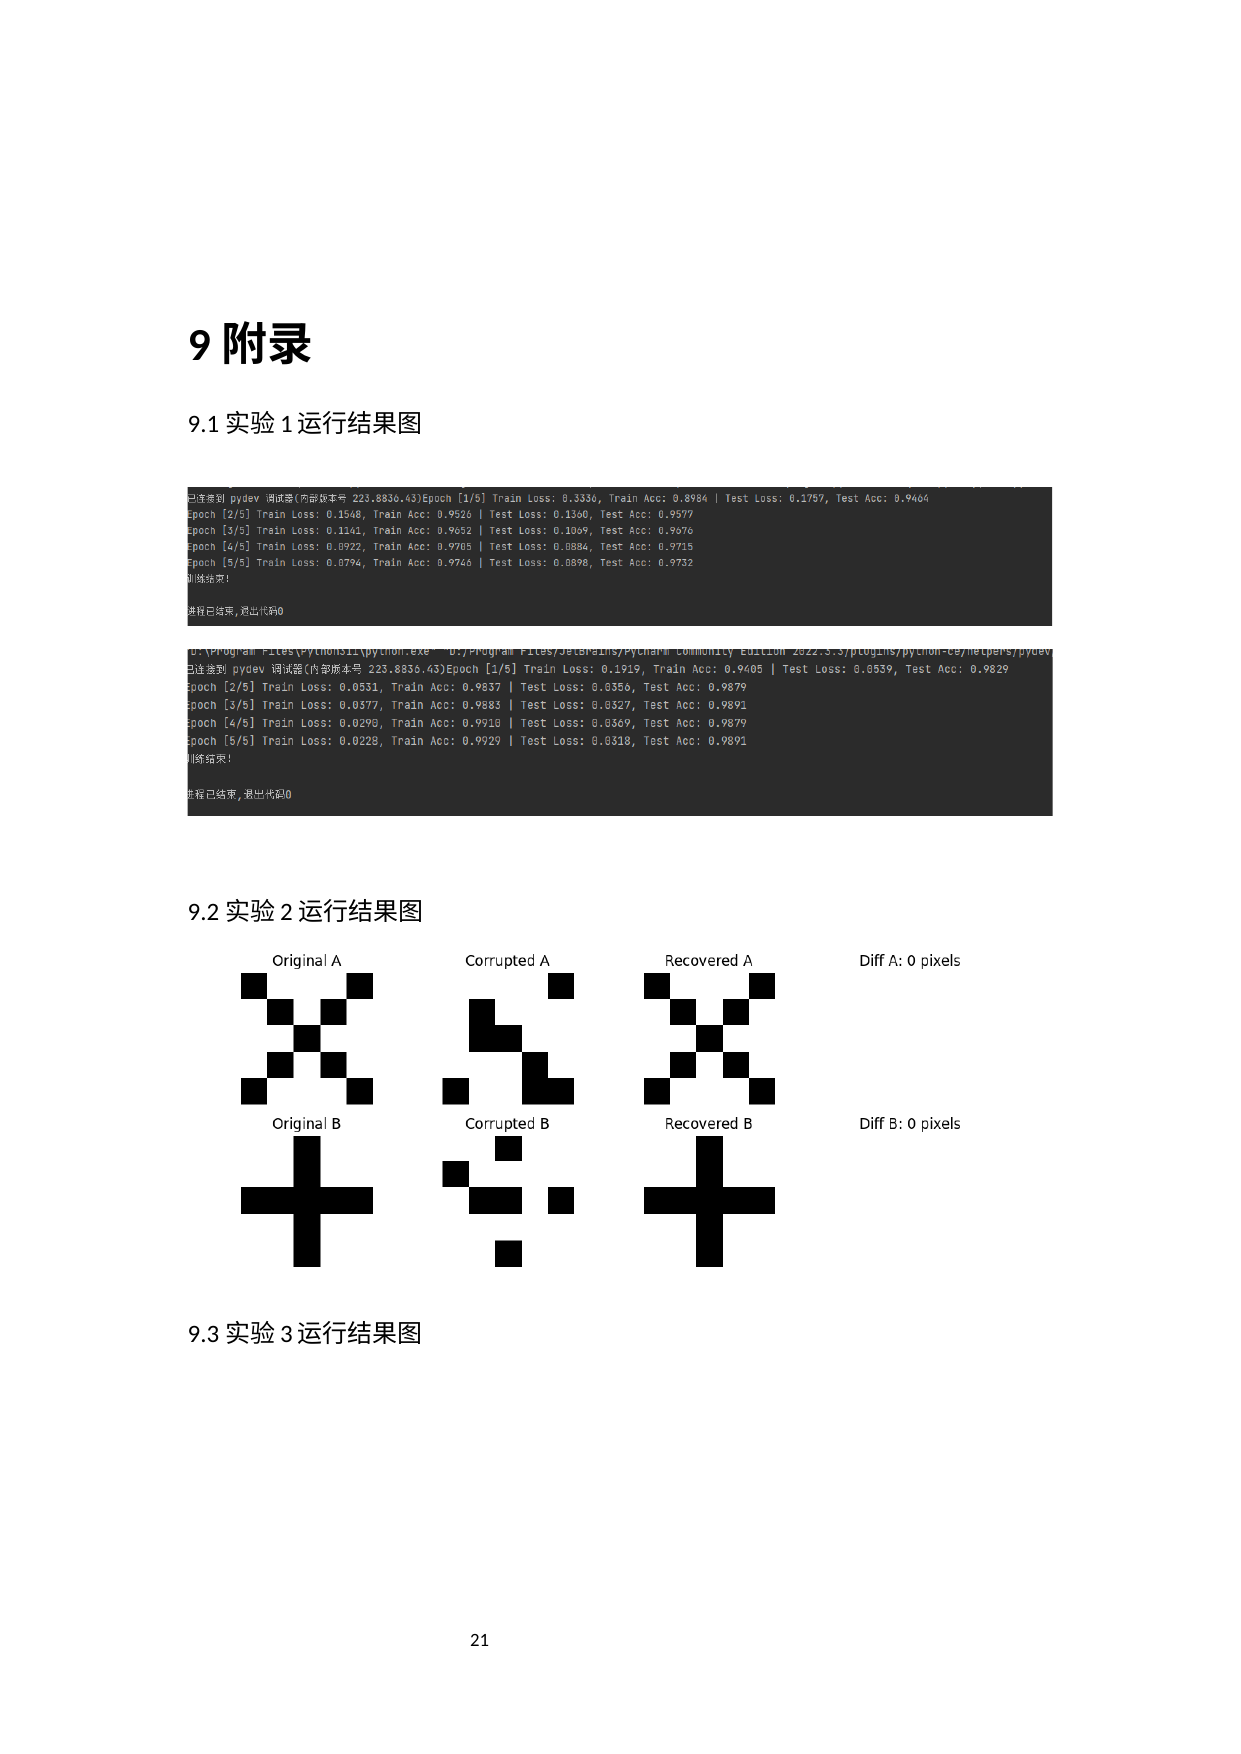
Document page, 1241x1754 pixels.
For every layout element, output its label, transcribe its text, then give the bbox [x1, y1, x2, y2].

picture [187, 942, 1029, 1279]
text 9.3 实验3运行结果图 [187, 1299, 1053, 1364]
text 9 附录 [187, 292, 1053, 389]
text 9.1 实验1运行结果图 [187, 389, 1053, 454]
picture [187, 487, 1053, 626]
text 9.2 实验2 运行结果图 [187, 877, 1053, 942]
picture [187, 649, 1053, 816]
